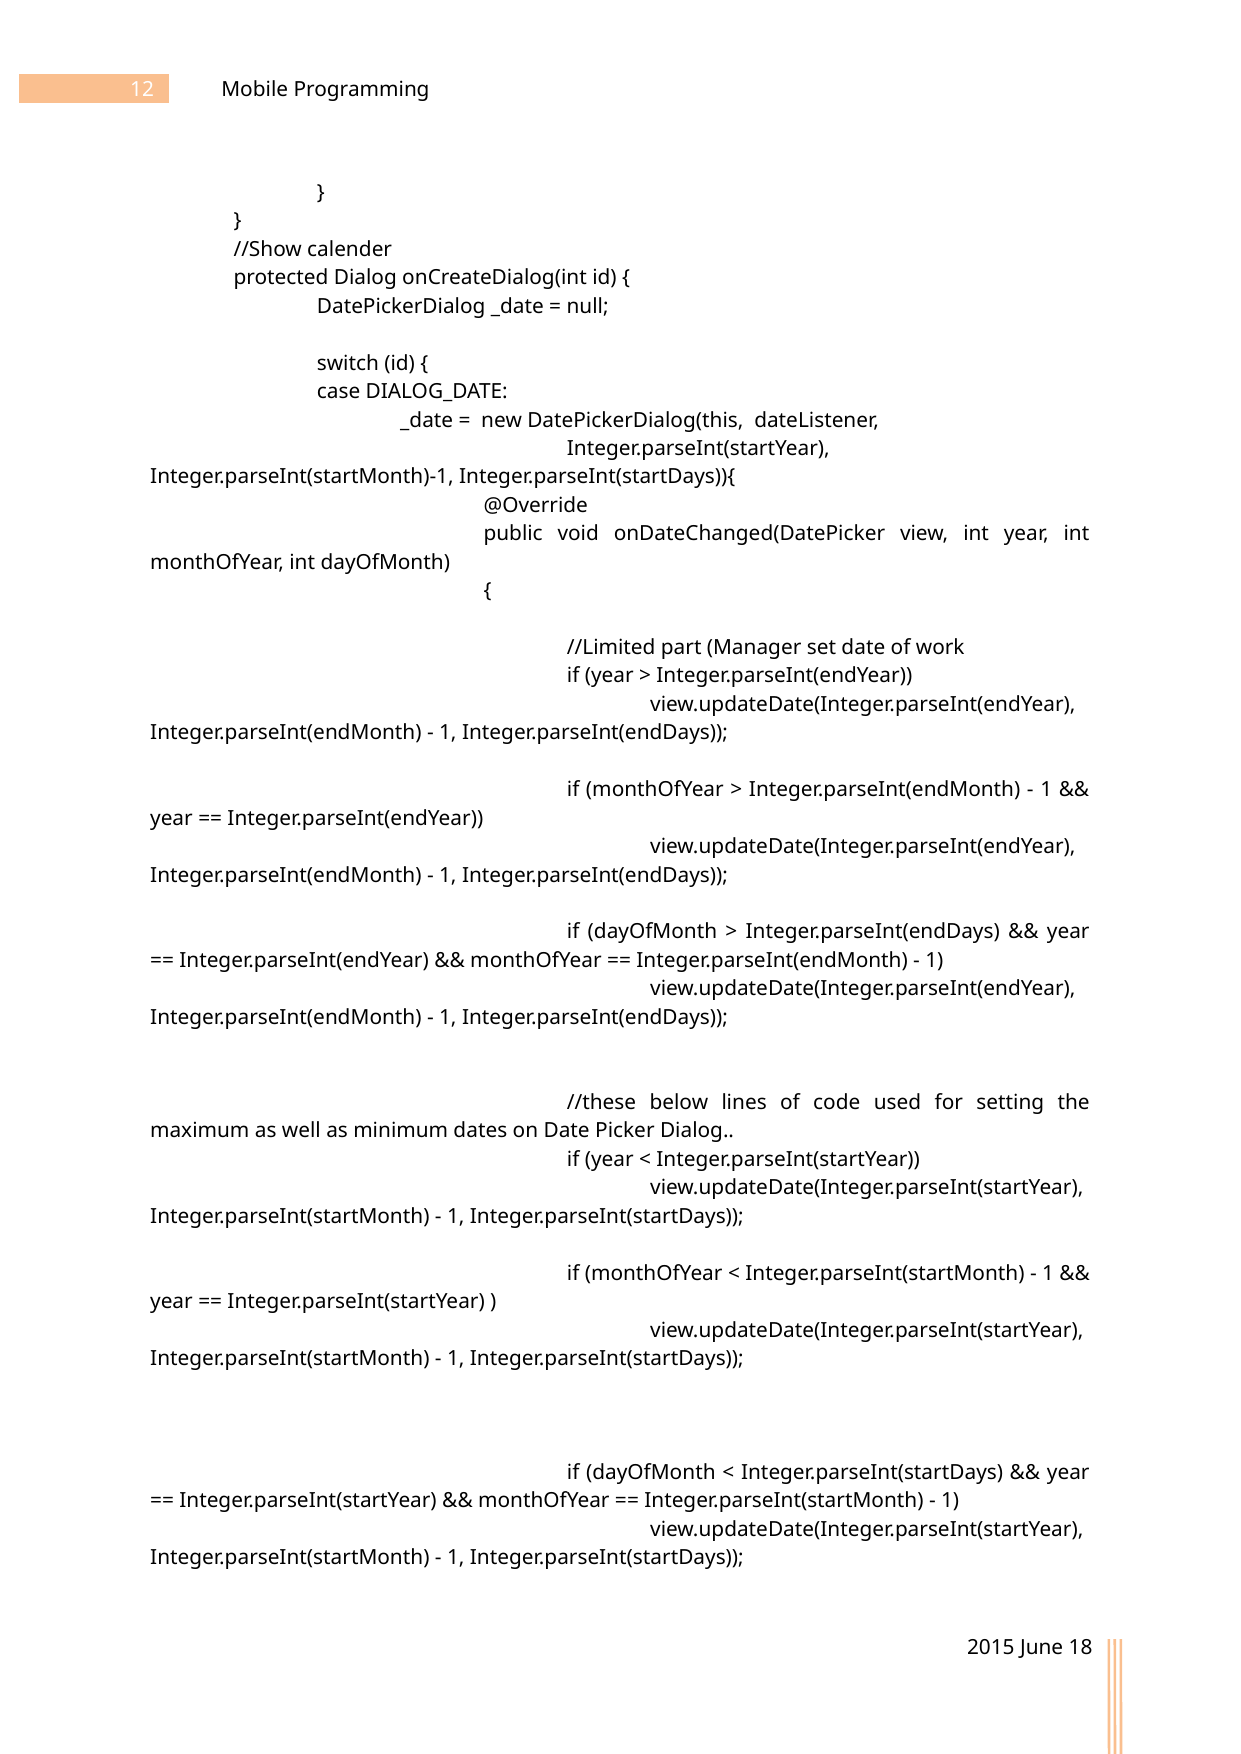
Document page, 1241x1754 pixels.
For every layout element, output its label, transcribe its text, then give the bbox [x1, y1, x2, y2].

text _date = new DatePickerDialog(this, dateListener, [150, 405, 1090, 433]
text case DIALOG_DATE: [150, 376, 1090, 405]
text view.updateDate(Integer.parseInt(startYear), Integer.parseInt(startMonth) - 1, Integer.parseInt(startDays)); [150, 1514, 1090, 1571]
text if (monthOfYear < Integer.parseInt(startMonth) - 1 && year == Integer.parseInt(startYear) ) [150, 1258, 1090, 1315]
text if (year < Integer.parseInt(startYear)) [150, 1144, 1090, 1172]
text if (year > Integer.parseInt(endYear)) [150, 661, 1090, 689]
text //Show calender [150, 234, 1090, 262]
text protected Dialog onCreateDialog(int id) { [150, 262, 1090, 291]
text if (dayOfMonth > Integer.parseInt(endDays) && year == Integer.parseInt(endYear) && monthOfYear == Integer.parseInt(endMonth) - 1) [150, 917, 1090, 973]
text //Limited part (Manager set date of work [150, 632, 1090, 661]
text view.updateDate(Integer.parseInt(endYear), Integer.parseInt(endMonth) - 1, Integer.parseInt(endDays)); [150, 973, 1090, 1030]
text view.updateDate(Integer.parseInt(startYear), Integer.parseInt(startMonth) - 1, Integer.parseInt(startDays)); [150, 1315, 1090, 1372]
text public void onDateChanged(DatePicker view, int year, int monthOfYear, int dayOfMonth) [150, 518, 1090, 575]
text } [150, 206, 1090, 234]
text DatePickerDialog _date = null; [150, 291, 1090, 319]
text view.updateDate(Integer.parseInt(endYear), Integer.parseInt(endMonth) - 1, Integer.parseInt(endDays)); [150, 831, 1090, 888]
text Integer.parseInt(startYear), Integer.parseInt(startMonth)-1, Integer.parseInt(startDays)){ [150, 433, 1090, 490]
text @Override [150, 490, 1090, 518]
text { [150, 575, 1090, 604]
text view.updateDate(Integer.parseInt(startYear), Integer.parseInt(startMonth) - 1, Integer.parseInt(startDays)); [150, 1172, 1090, 1229]
text } [150, 177, 1090, 206]
text //these below lines of code used for setting the maximum as well as minimum dates on Date Picker Dialog.. [150, 1087, 1090, 1144]
text view.updateDate(Integer.parseInt(endYear), Integer.parseInt(endMonth) - 1, Integer.parseInt(endDays)); [150, 689, 1090, 746]
text if (dayOfMonth < Integer.parseInt(startDays) && year == Integer.parseInt(startYear) && monthOfYear == Integer.parseInt(startMonth) - 1) [150, 1457, 1090, 1514]
text if (monthOfYear > Integer.parseInt(endMonth) - 1 && year == Integer.parseInt(endYear)) [150, 774, 1090, 831]
text switch (id) { [150, 348, 1090, 376]
